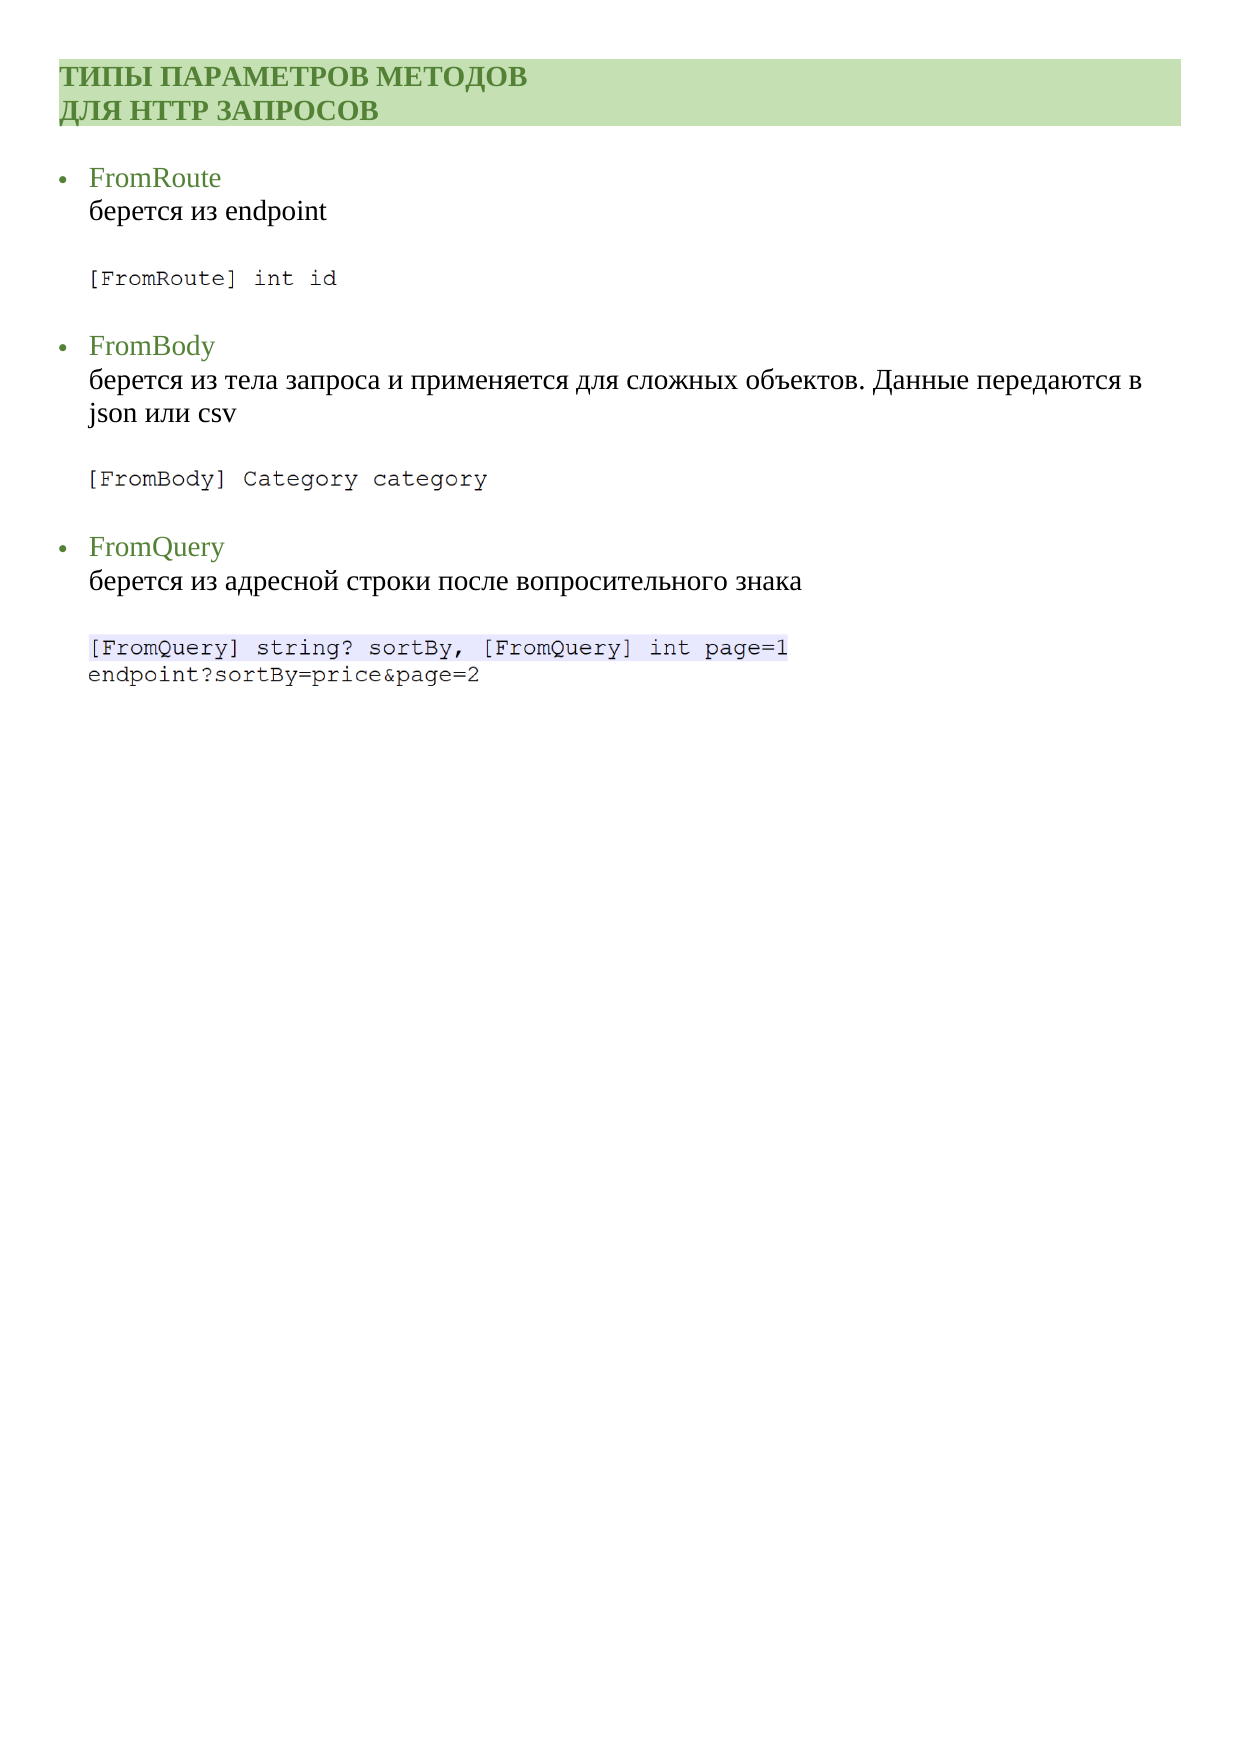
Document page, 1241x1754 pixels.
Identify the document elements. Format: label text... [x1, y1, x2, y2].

picture [88, 462, 490, 496]
list берется из адресной строки после вопросительного знака [59, 563, 1181, 597]
picture [88, 630, 788, 691]
list ДЛЯ HTTP ЗАПРОСОВ [59, 93, 1181, 126]
picture [88, 260, 341, 295]
subtitle ТИПЫ ПАРАМЕТРОВ МЕТОДОВ [59, 59, 1181, 93]
list берется из тела запроса и применяется для сложных объектов. Данные передаются в json или csv [59, 362, 1181, 429]
list FromQuery [59, 529, 1181, 563]
list берется из endpoint [59, 193, 1181, 227]
list FromRoute [59, 160, 1181, 193]
list FromBody [59, 328, 1181, 362]
